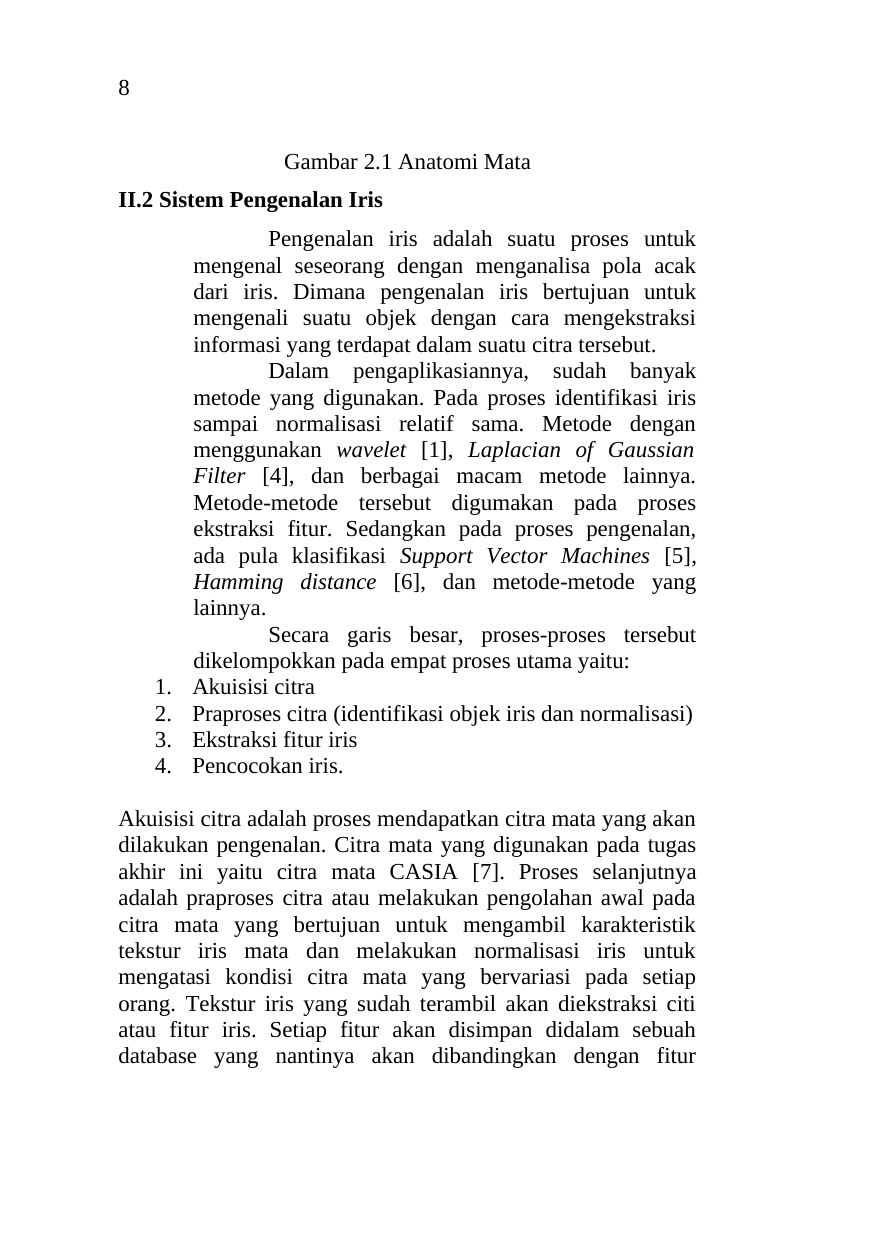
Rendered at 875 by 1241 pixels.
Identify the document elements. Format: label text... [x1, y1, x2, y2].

text Gambar 2.1 Anatomi Mata [118, 148, 697, 174]
text Dalam pengaplikasiannya, sudah banyak metode yang digunakan. Pada proses identifikasi iris sampai normalisasi relatif sama. Metode dengan menggunakan wavelet, Laplacian of Gaussian Filter, dan berbagai macam metode lainnya. Metode-metode tersebut digumakan pada proses ekstraksi fitur. Sedangkan pada proses pengenalan, ada pula klasifikasi Support Vector Machines, Hamming distance, dan metode-metode yang lainnya. [193, 357, 697, 621]
text Pengenalan iris adalah suatu proses untuk mengenal seseorang dengan menganalisa pola acak dari iris. Dimana pengenalan iris bertujuan untuk mengenali suatu objek dengan cara mengekstraksi informasi yang terdapat dalam suatu citra tersebut. [193, 225, 697, 357]
list Praproses citra (identifikasi objek iris dan normalisasi) [154, 700, 697, 726]
text Secara garis besar, proses-proses tersebut dikelompokkan pada empat proses utama yaitu: [193, 621, 697, 673]
list Akuisisi citra [154, 673, 697, 700]
list Ekstraksi fitur iris [154, 726, 697, 752]
list Pencocokan iris. [154, 752, 697, 779]
subtitle Sistem Pengenalan Iris [118, 187, 697, 213]
